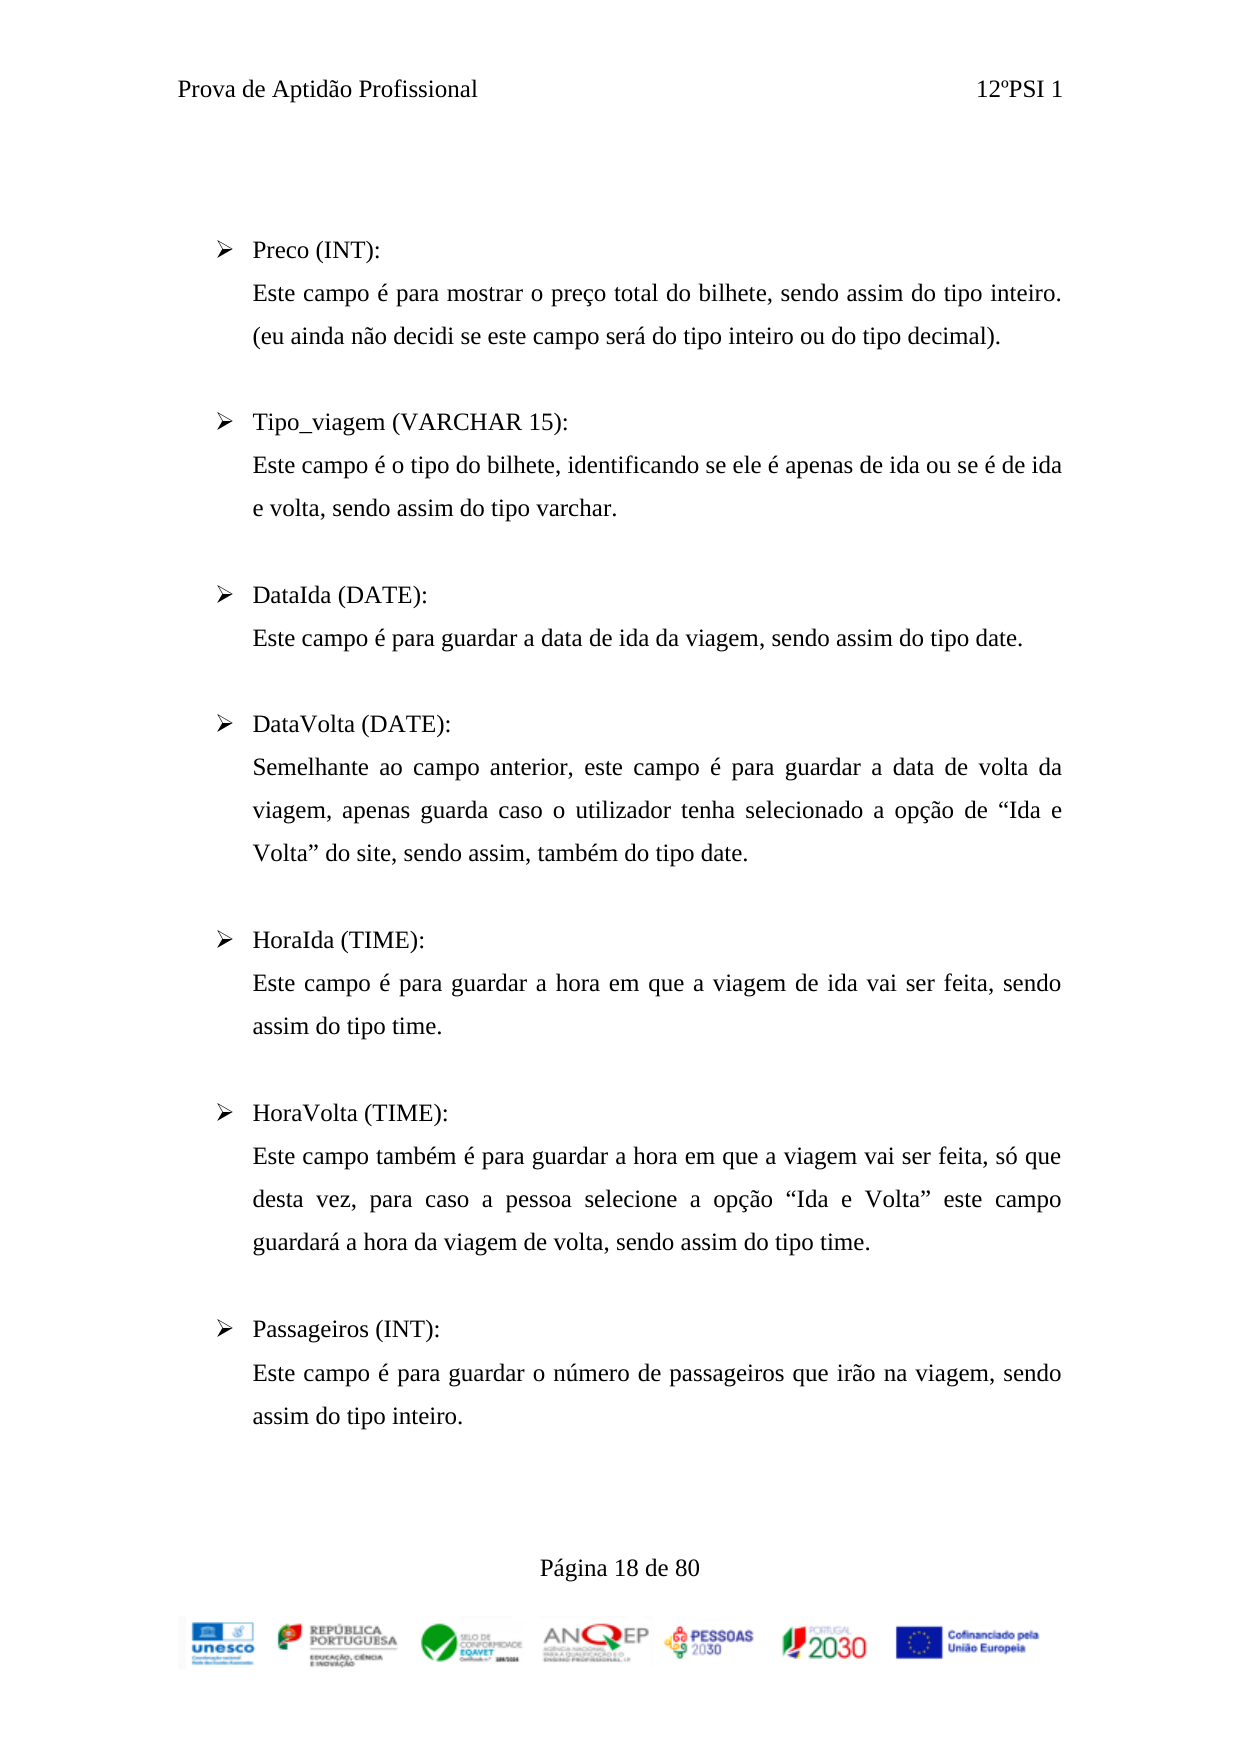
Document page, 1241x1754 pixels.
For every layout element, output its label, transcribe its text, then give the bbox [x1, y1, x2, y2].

picture [177, 1615, 1084, 1677]
list Este campo também é para guardar a hora em que a viagem vai ser feita, só que desta vez, para caso a pessoa selecione a opção “Ida e Volta” este campo guardará a hora da viagem de volta, sendo assim do tipo time. [252, 1141, 1063, 1256]
list Este campo é para guardar o número de passageiros que irão na viagem, sendo assim do tipo inteiro. [252, 1358, 1063, 1429]
list Semelhante ao campo anterior, este campo é para guardar a data de volta da viagem, apenas guarda caso o utilizador tenha selecionado a opção de “Ida e Volta” do site, sendo assim, também do tipo date. [252, 752, 1063, 867]
list HoraIda (TIME): [215, 925, 1063, 953]
list Preco (INT): [215, 235, 1063, 263]
list HoraVolta (TIME): [215, 1098, 1063, 1127]
list DataIda (DATE): [215, 580, 1063, 608]
list Este campo é o tipo do bilhete, identificando se ele é apenas de ida ou se é de ida e volta, sendo assim do tipo varchar. [252, 450, 1063, 522]
list Este campo é para mostrar o preço total do bilhete, sendo assim do tipo inteiro. (eu ainda não decidi se este campo será do tipo inteiro ou do tipo decimal). [252, 278, 1063, 350]
list Este campo é para guardar a hora em que a viagem de ida vai ser feita, sendo assim do tipo time. [252, 968, 1063, 1040]
list DataVolta (DATE): [215, 709, 1063, 738]
list Tipo_viagem (VARCHAR 15): [215, 407, 1063, 436]
list Passageiros (INT): [215, 1314, 1063, 1343]
list Este campo é para guardar a data de ida da viagem, sendo assim do tipo date. [252, 623, 1063, 652]
